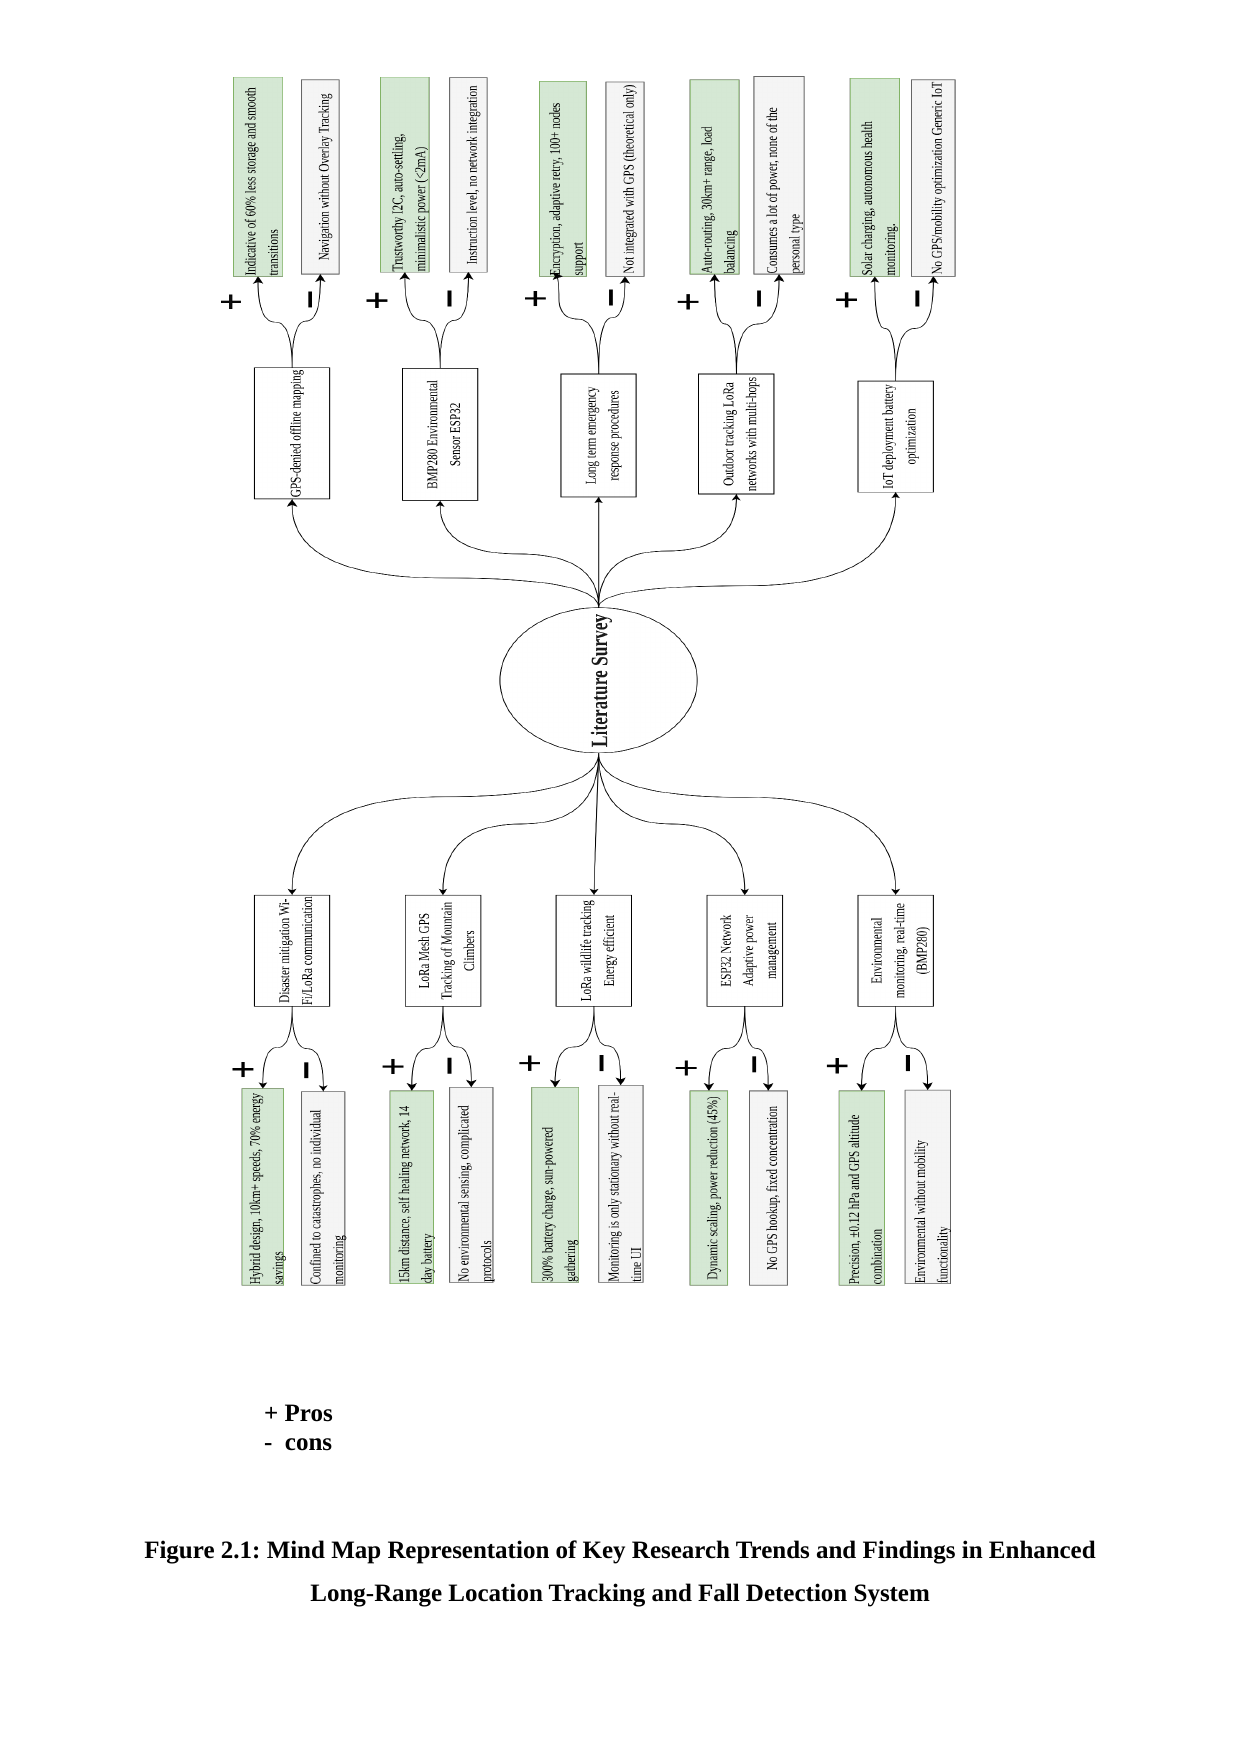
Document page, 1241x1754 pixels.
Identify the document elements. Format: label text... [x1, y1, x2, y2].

text Figure 2.1: Mind Map Representation of Key Research Trends and Findings in Enhanced Long-Range Location Tracking and Fall Detection System [118, 1535, 1122, 1607]
picture [212, 70, 972, 1292]
